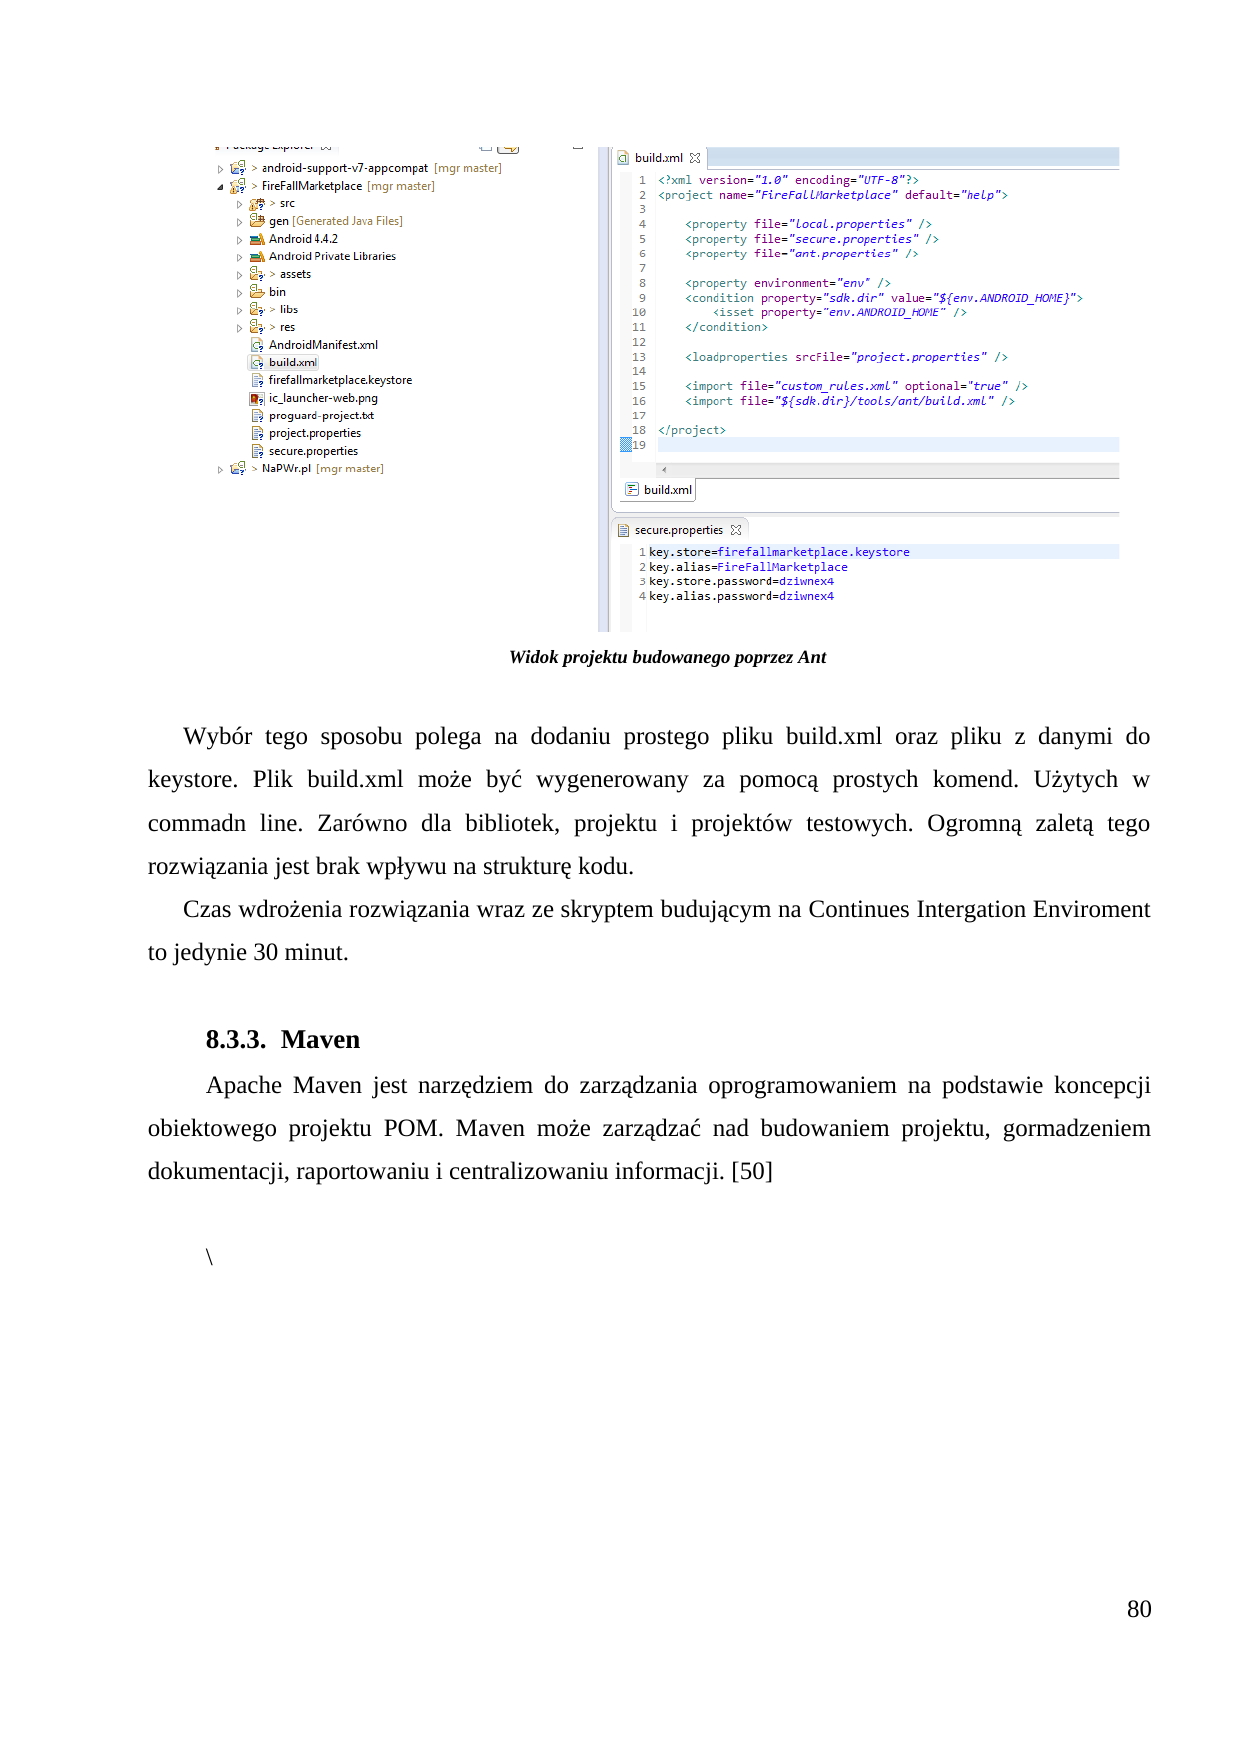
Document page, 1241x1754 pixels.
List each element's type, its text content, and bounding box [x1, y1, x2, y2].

subtitle Maven [206, 1023, 1152, 1054]
picture [215, 147, 1120, 632]
text Apache Maven jest narzędziem do zarządzania oprogramowaniem na podstawie koncepcji obiektowego projektu POM. Maven może zarządzać nad budowaniem projektu, gormadzeniem dokumentacji, raportowaniu i centralizowaniu informacji. [50] [148, 1070, 1152, 1185]
text Widok projektu budowanego poprzez Ant [148, 646, 1152, 667]
text Wybór tego sposobu polega na dodaniu prostego pliku build.xml oraz pliku z danymi do keystore. Plik build.xml może być wygenerowany za pomocą prostych komend. Użytych w commadn line. Zarówno dla bibliotek, projektu i projektów testowych. Ogromną zaletą tego rozwiązania jest brak wpływu na strukturę kodu. [148, 721, 1152, 879]
text \ [148, 1242, 1152, 1271]
text Czas wdrożenia rozwiązania wraz ze skryptem budującym na Continues Intergation Enviroment to jedynie 30 minut. [148, 894, 1152, 966]
